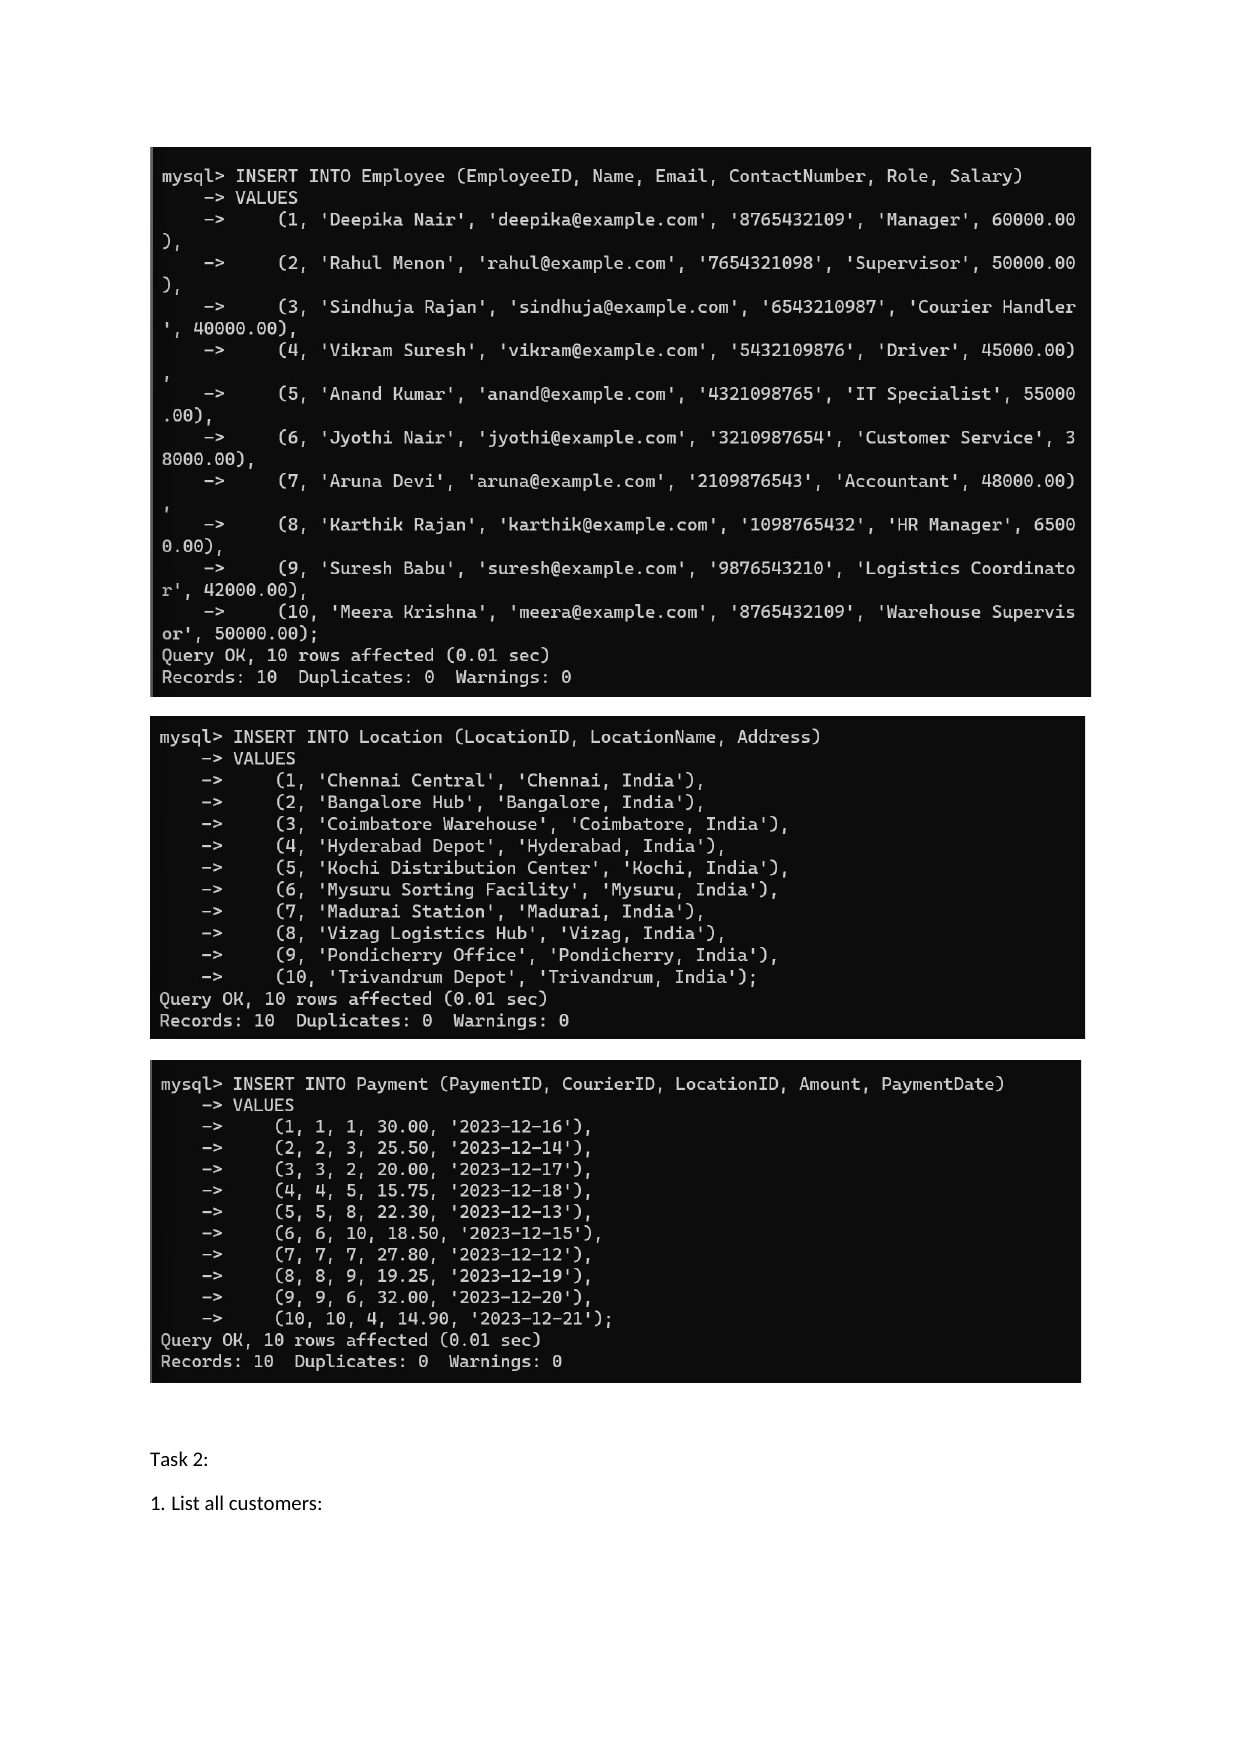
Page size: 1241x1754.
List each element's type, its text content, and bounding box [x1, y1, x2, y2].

list List all customers: [150, 1490, 1103, 1516]
picture [150, 147, 1092, 697]
text Task 2: [150, 1446, 1103, 1472]
picture [150, 716, 1086, 1039]
picture [150, 1060, 1082, 1383]
